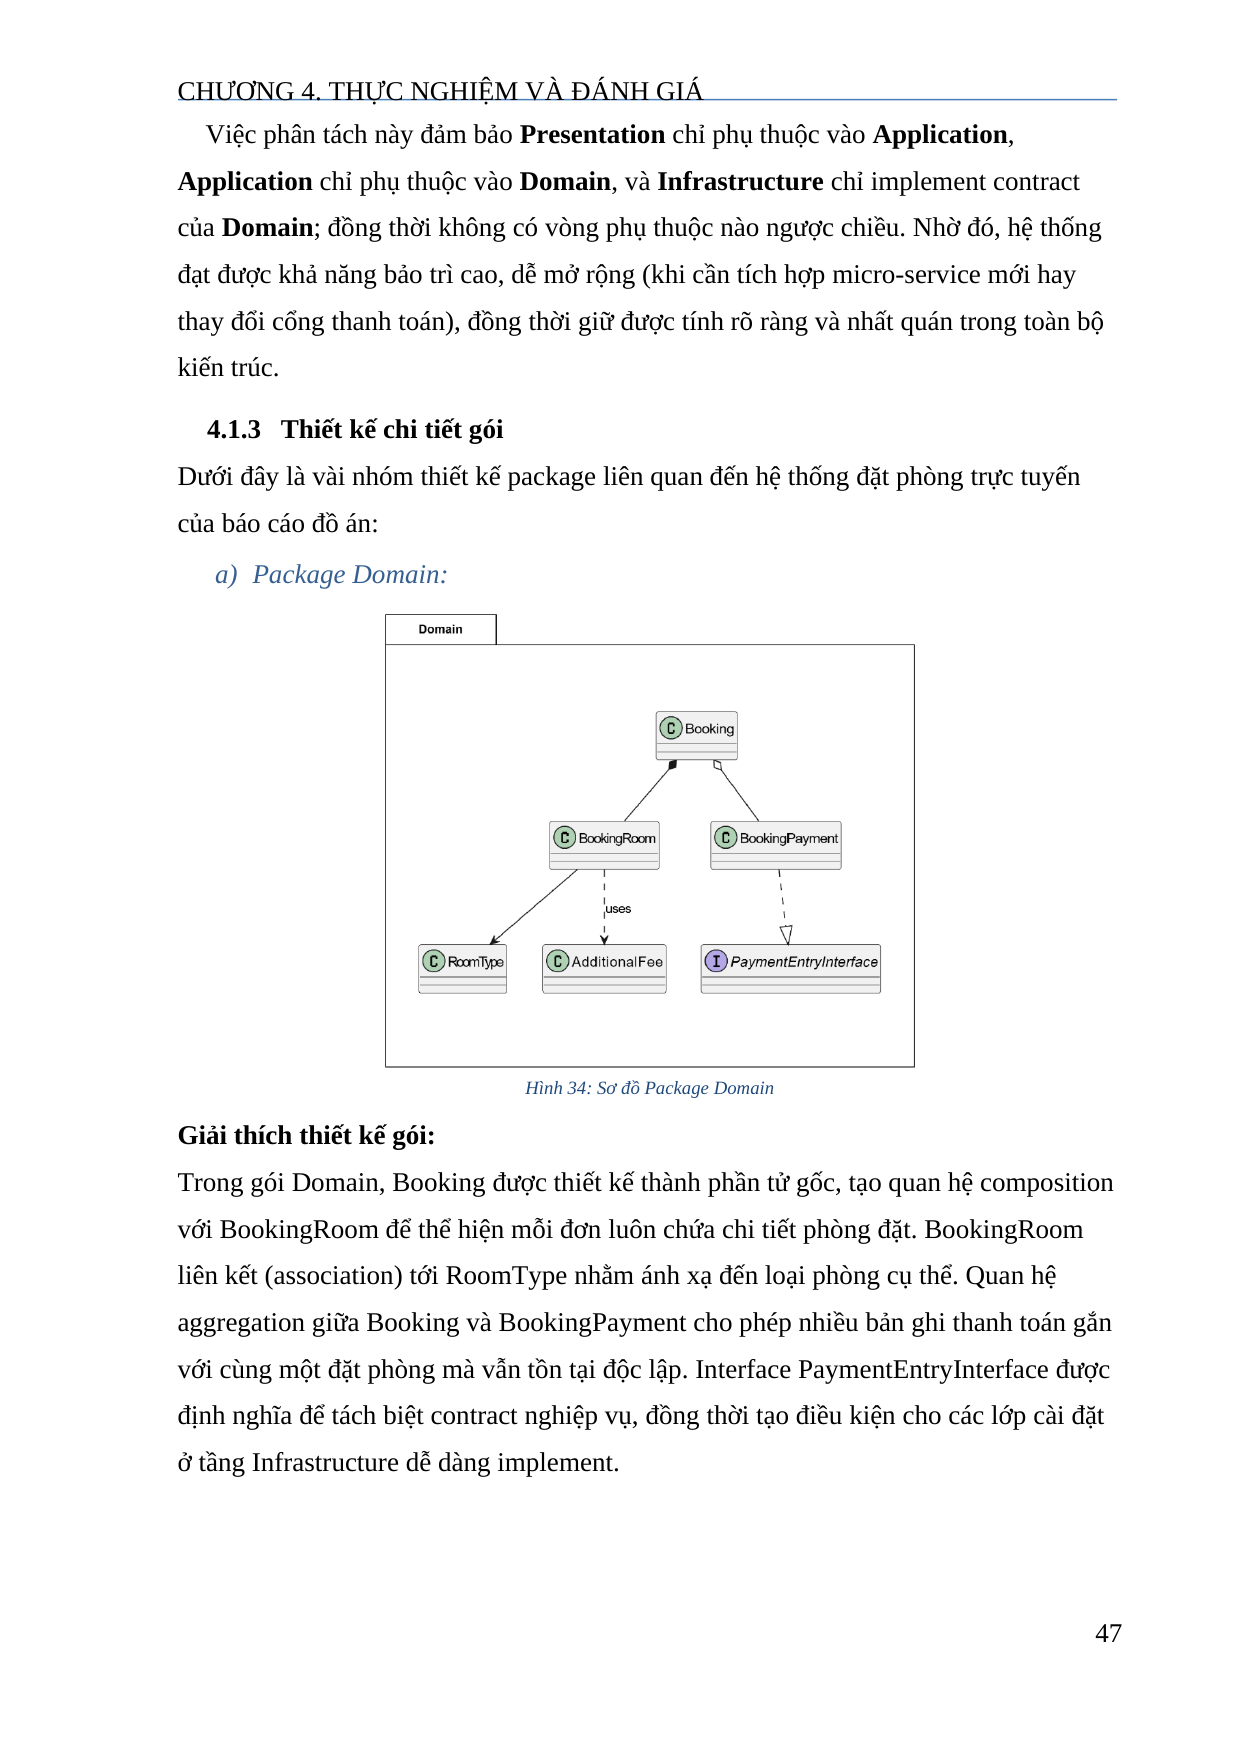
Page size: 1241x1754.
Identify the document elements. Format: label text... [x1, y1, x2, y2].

text Giải thích thiết kế gói: Trong gói Domain, Booking được thiết kế thành phần tử gốc, tạo quan hệ composition với BookingRoom để thể hiện mỗi đơn luôn chứa chi tiết phòng đặt. BookingRoom liên kết (association) tới RoomType nhằm ánh xạ đến loại phòng cụ thể. Quan hệ aggregation giữa Booking và BookingPayment cho phép nhiều bản ghi thanh toán gắn với cùng một đặt phòng mà vẫn tồn tại độc lập. Interface PaymentEntryInterface được định nghĩa để tách biệt contract nghiệp vụ, đồng thời tạo điều kiện cho các lớp cài đặt ở tầng Infrastructure dễ dàng implement. [177, 1119, 1122, 1477]
text Dưới đây là vài nhóm thiết kế package liên quan đến hệ thống đặt phòng trực tuyến của báo cáo đồ án: [177, 460, 1122, 538]
subtitle Package Domain: [215, 558, 1122, 589]
picture [375, 604, 925, 1077]
text Việc phân tách này đảm bảo Presentation chỉ phụ thuộc vào Application, Application chỉ phụ thuộc vào Domain, và Infrastructure chỉ implement contract của Domain; đồng thời không có vòng phụ thuộc nào ngược chiều. Nhờ đó, hệ thống đạt được khả năng bảo trì cao, dễ mở rộng (khi cần tích hợp micro-service mới hay thay đổi cổng thanh toán), đồng thời giữ được tính rõ ràng và nhất quán trong toàn bộ kiến trúc. [177, 118, 1122, 383]
subtitle Thiết kế chi tiết gói [207, 414, 1122, 445]
text Hình 34: Sơ đồ Package Domain [177, 1077, 1122, 1098]
